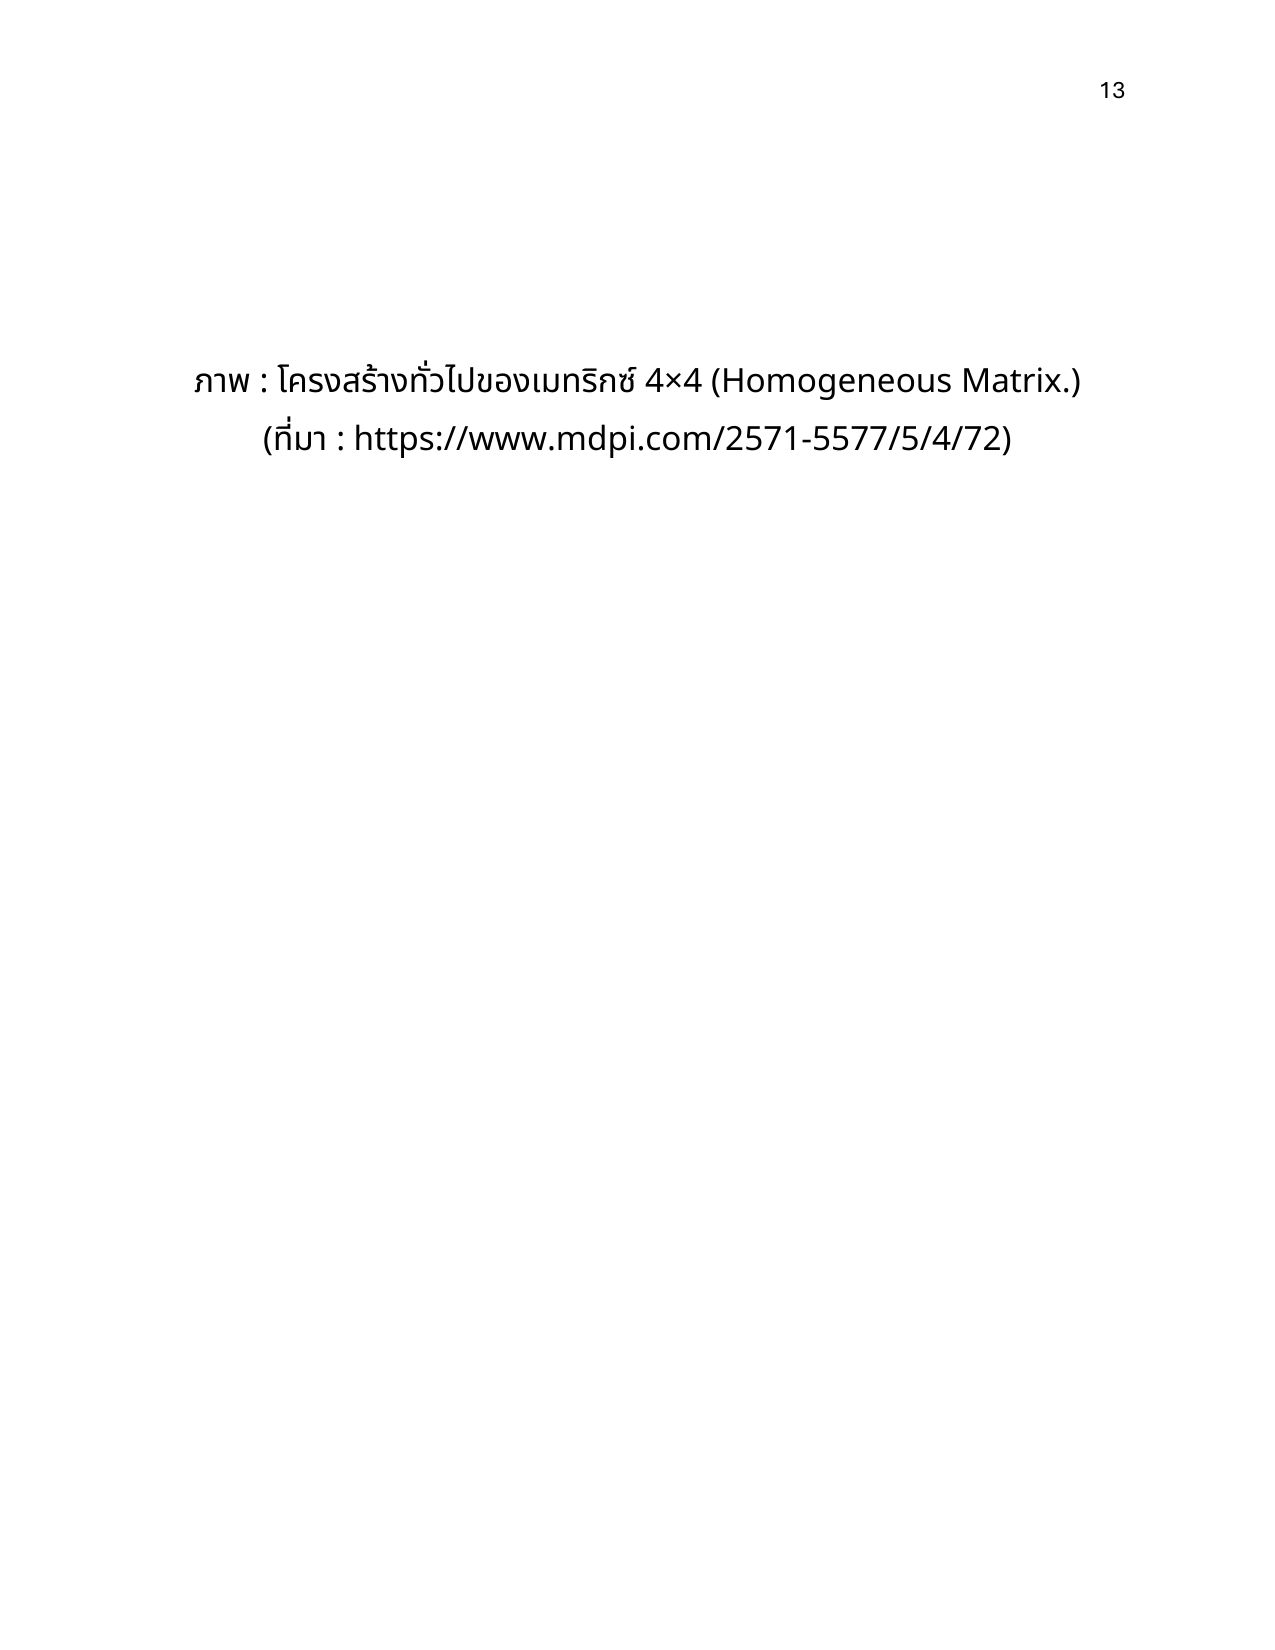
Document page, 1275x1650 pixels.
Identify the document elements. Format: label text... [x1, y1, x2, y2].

text ภาพ : โครงสร้างทั่วไปของเมทริกซ์ 4×4 (Homogeneous Matrix.) (ที่มา : https://www.mdpi.com/2571-5577/5/4/72) [150, 357, 1125, 465]
